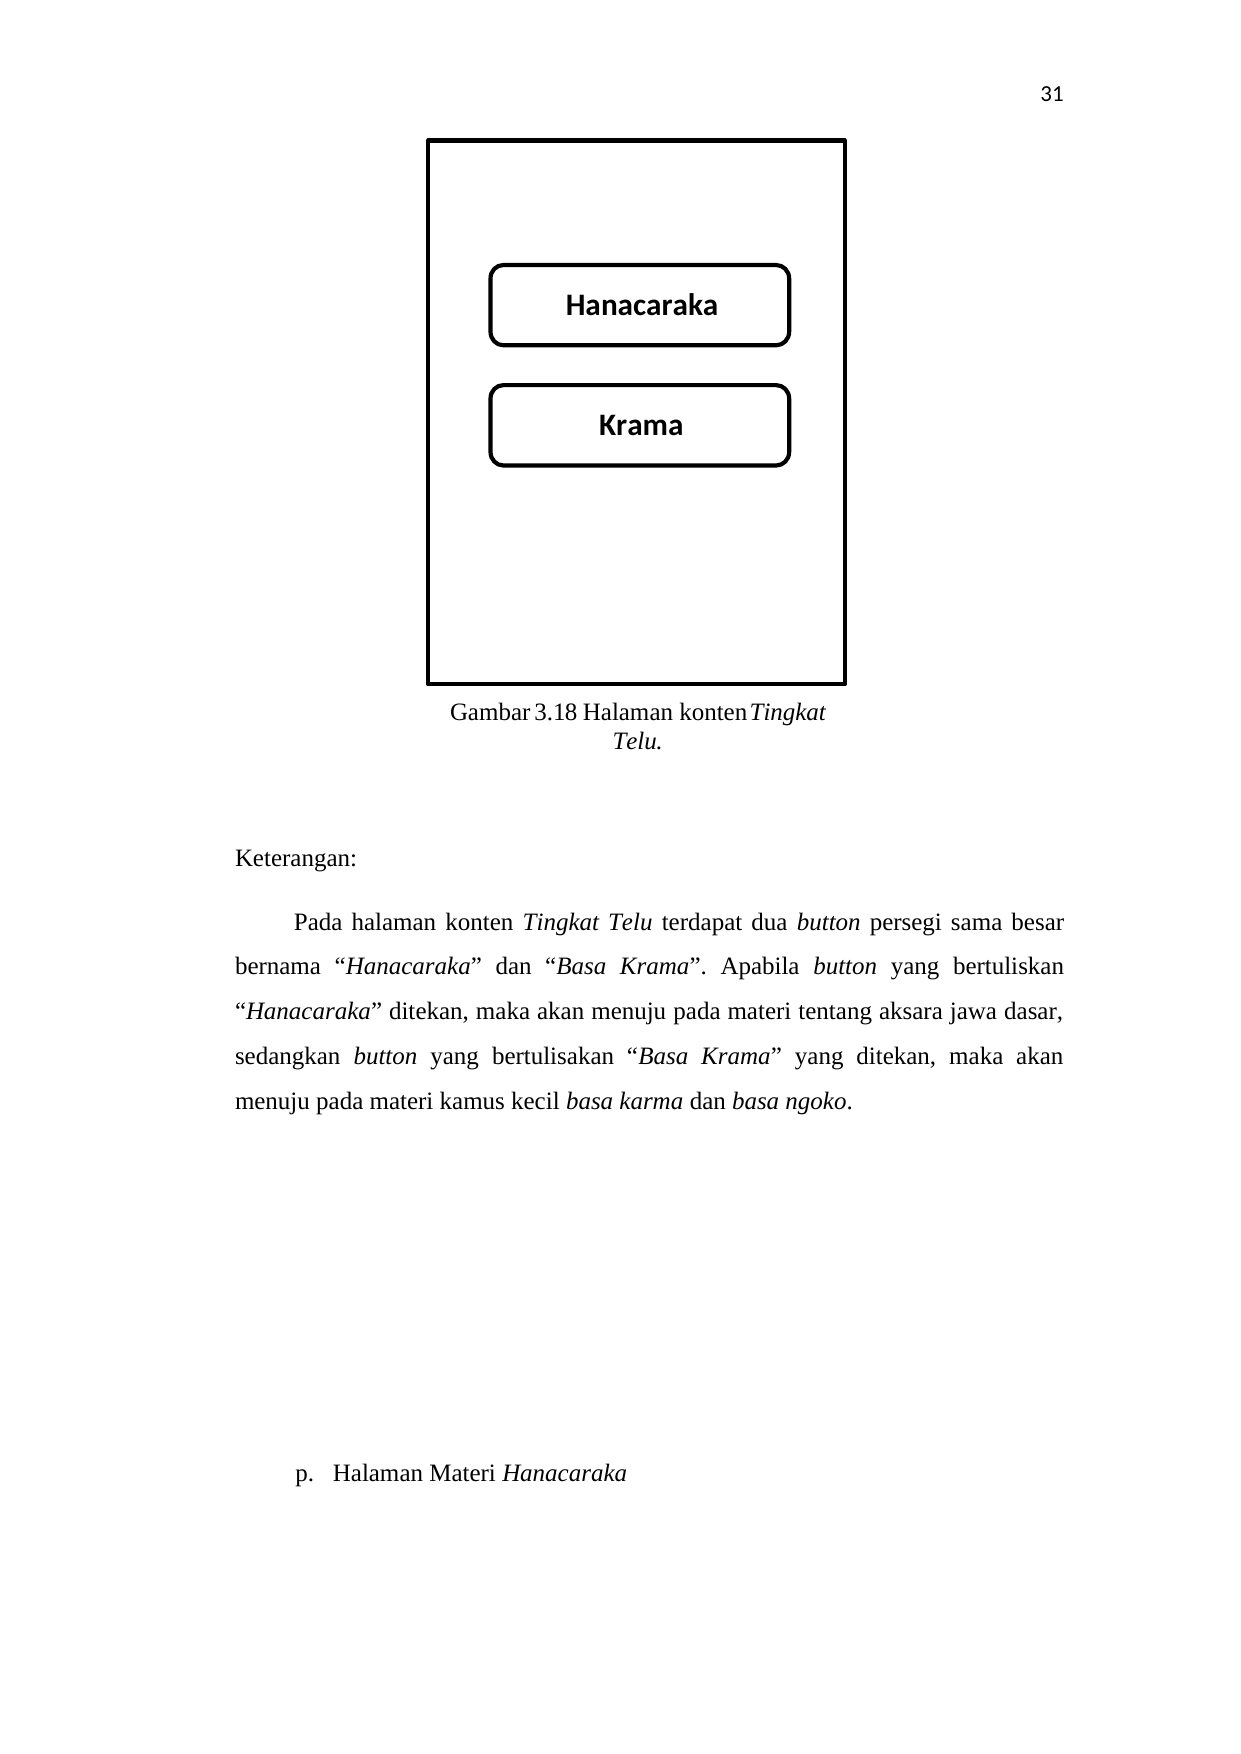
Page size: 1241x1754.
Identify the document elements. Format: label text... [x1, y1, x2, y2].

list Halaman Materi Hanacaraka [295, 1458, 1064, 1487]
text Pada halaman konten Tingkat Telu terdapat dua button persegi sama besar bernama “Hanacaraka” dan “Basa Krama”. Apabila button yang bertuliskan “Hanacaraka” ditekan, maka akan menuju pada materi tentang aksara jawa dasar, sedangkan button yang bertulisakan “Basa Krama” yang ditekan, maka akan menuju pada materi kamus kecil basa karma dan basa ngoko. [235, 907, 1064, 1114]
picture [428, 696, 845, 776]
picture [430, 150, 843, 675]
text Keterangan: [235, 843, 1064, 872]
